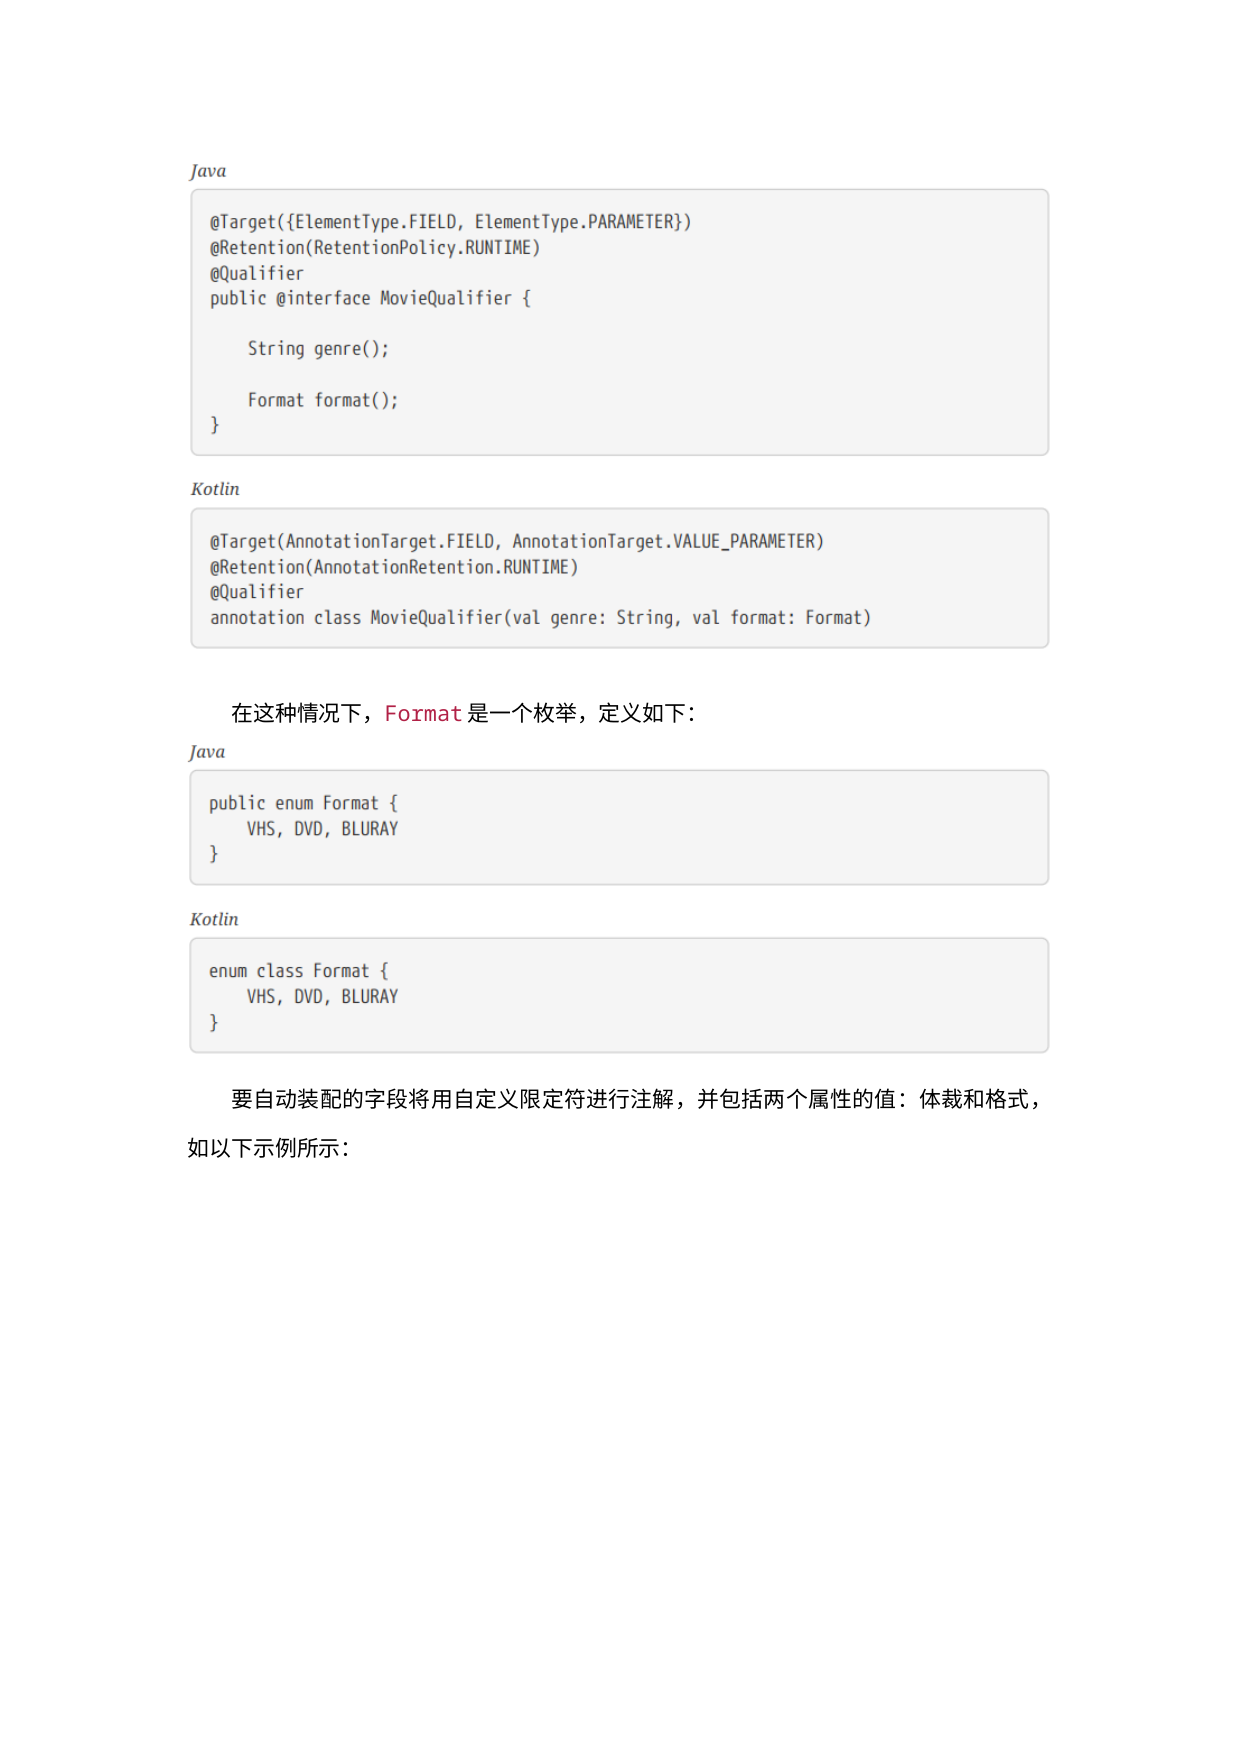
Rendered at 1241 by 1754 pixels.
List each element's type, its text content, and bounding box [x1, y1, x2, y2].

text 要自动装配的字段将用自定义限定符进行注解，并包括两个属性的值：体裁和格式，如以下示例所示： [187, 1082, 1053, 1163]
picture [187, 162, 1053, 652]
text 在这种情况下，Format是一个枚举，定义如下： [187, 695, 1053, 728]
picture [187, 743, 1053, 1056]
